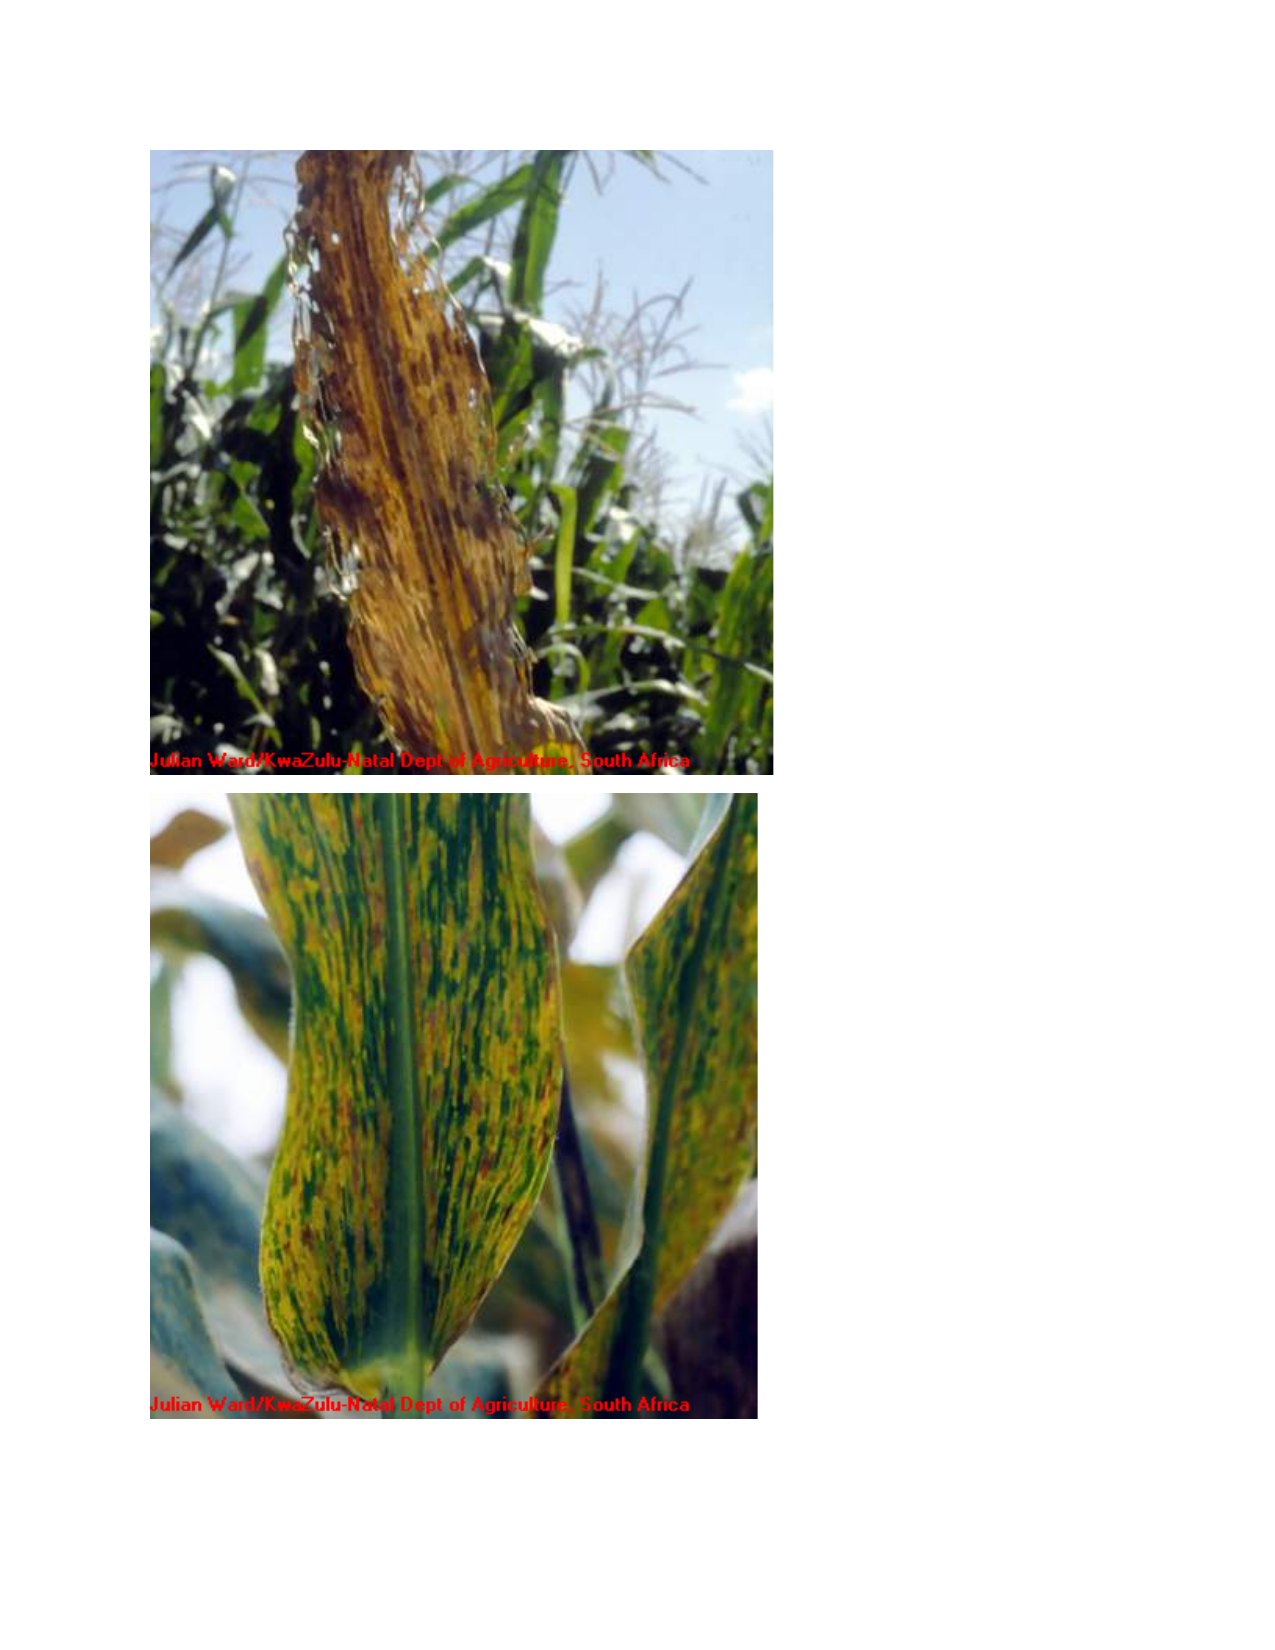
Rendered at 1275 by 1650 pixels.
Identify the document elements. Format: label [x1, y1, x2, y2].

picture [150, 150, 774, 775]
picture [150, 793, 758, 1419]
